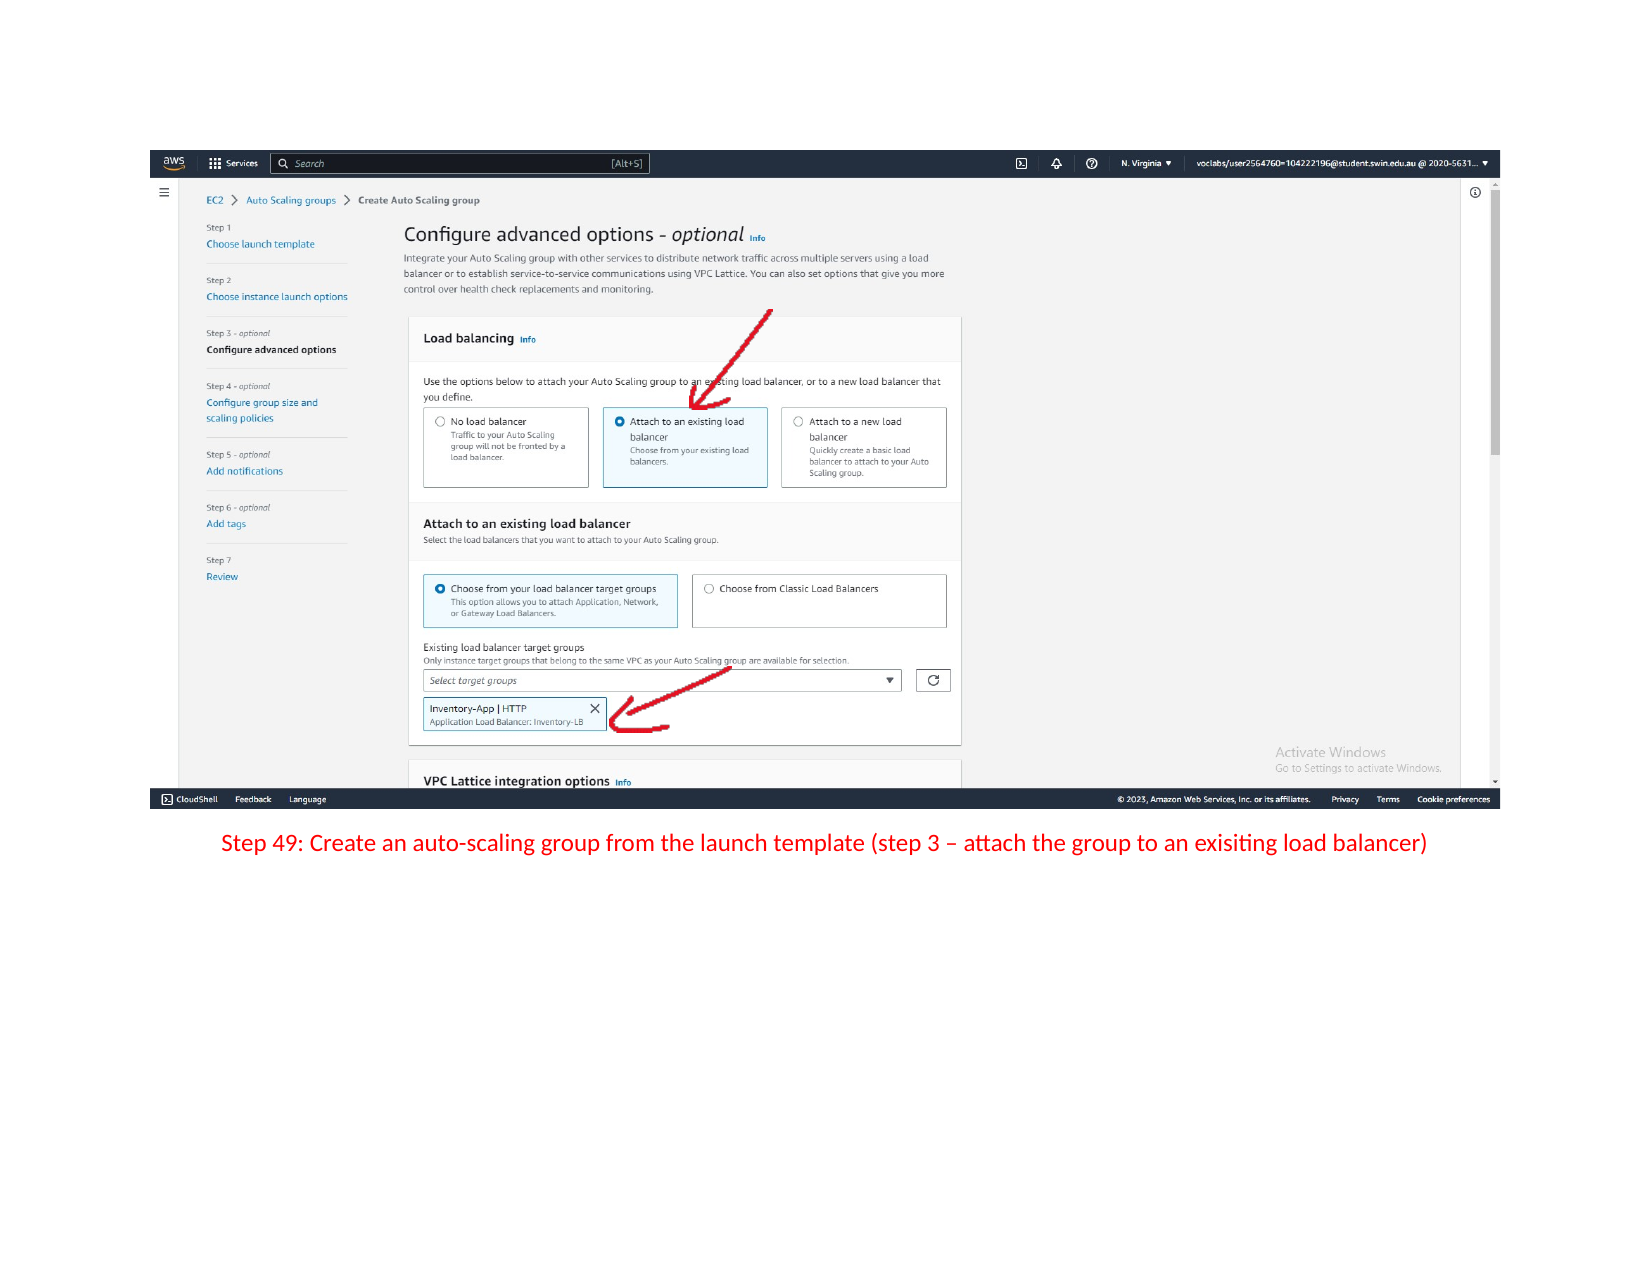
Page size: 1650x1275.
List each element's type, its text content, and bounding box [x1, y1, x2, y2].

picture [150, 150, 1500, 809]
text Step 49: Create an auto-scaling group from the launch template (step 3 – attach the group to an exisiting load balancer) [150, 827, 1500, 857]
